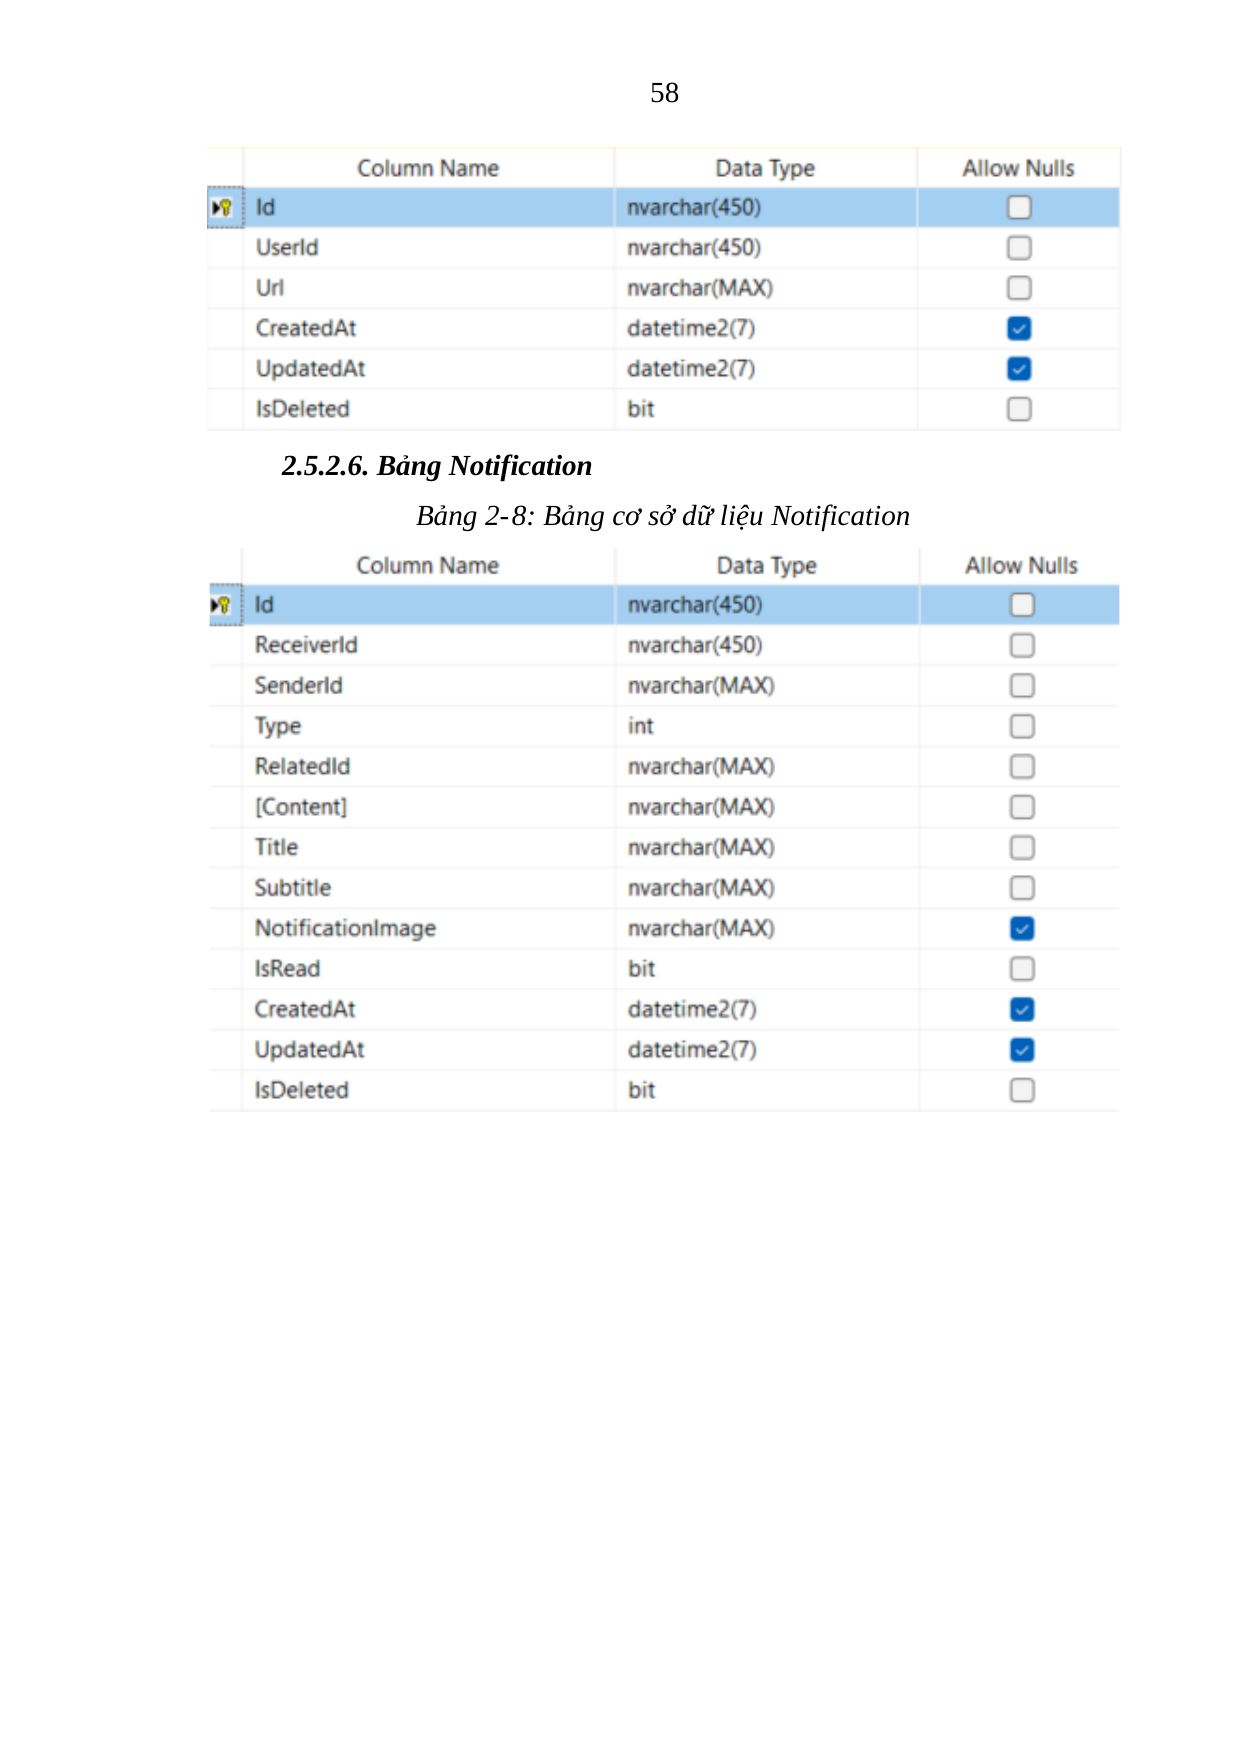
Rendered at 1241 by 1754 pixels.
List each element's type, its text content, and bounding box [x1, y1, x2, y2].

text Bảng 2-8: Bảng cơ sở dữ liệu Notification [207, 498, 1122, 531]
picture [207, 147, 1122, 431]
picture [209, 548, 1120, 1112]
text Bảng Notification [282, 448, 1122, 481]
